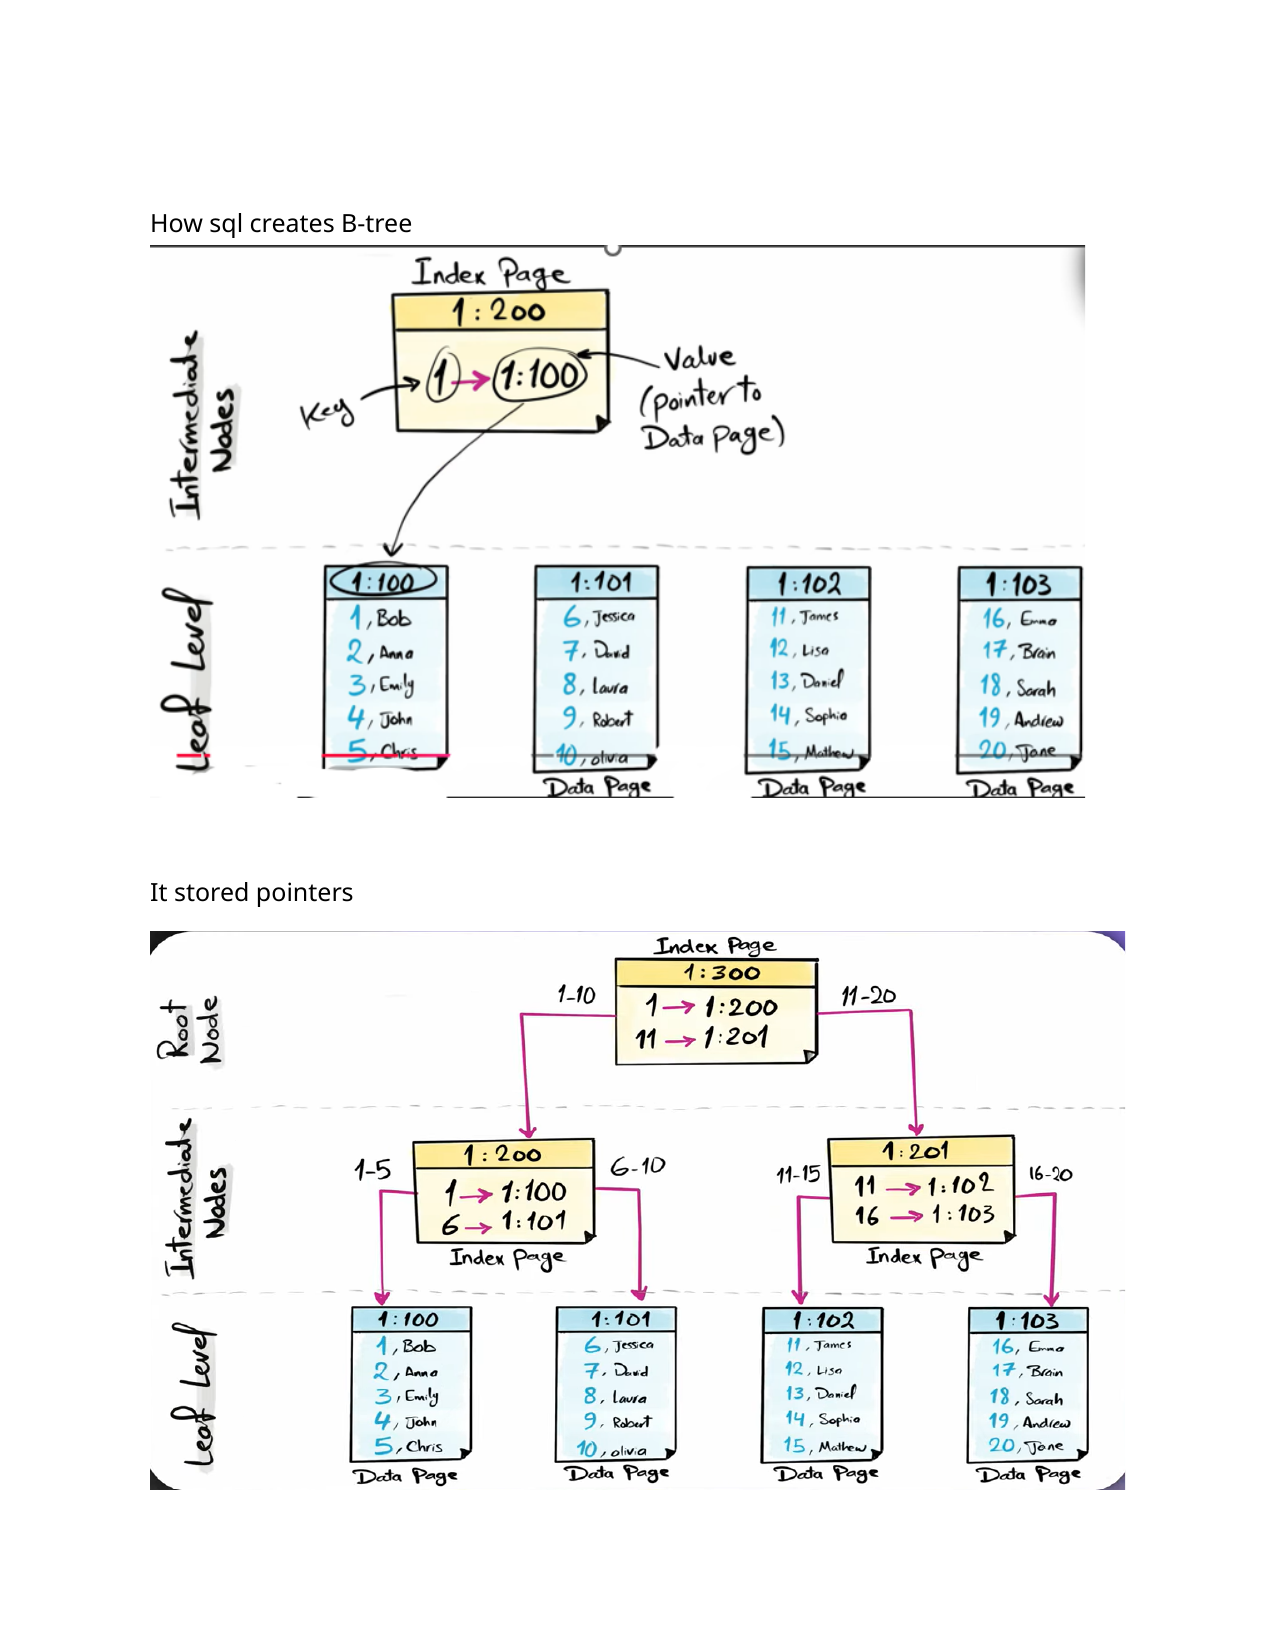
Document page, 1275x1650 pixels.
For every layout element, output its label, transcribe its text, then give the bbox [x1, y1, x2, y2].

picture [150, 245, 1085, 798]
text It stored pointers [150, 875, 1125, 909]
picture [150, 931, 1125, 1490]
